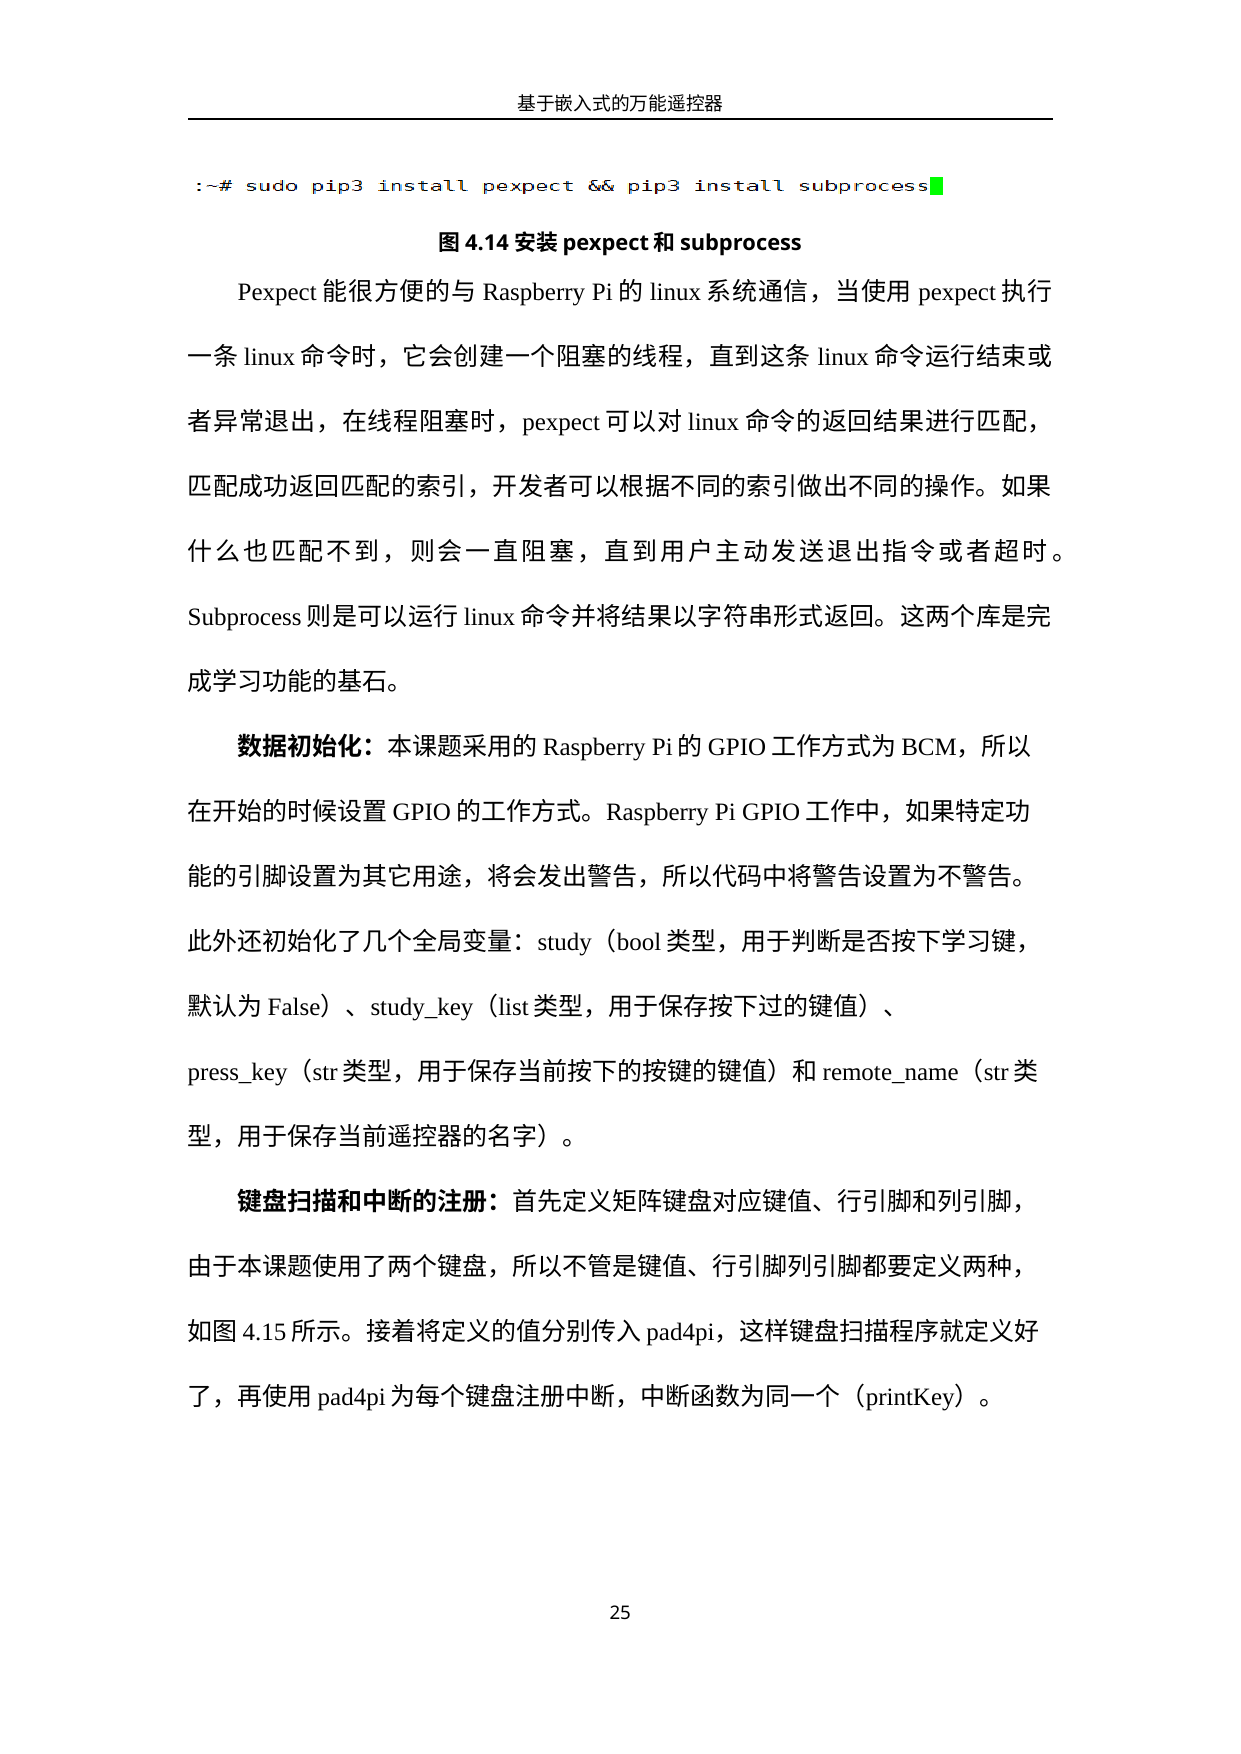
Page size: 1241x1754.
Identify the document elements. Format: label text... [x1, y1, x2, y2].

text 数据初始化：本课题采用的Raspberry Pi的GPIO工作方式为BCM，所以在开始的时候设置GPIO的工作方式。Raspberry Pi GPIO工作中，如果特定功能的引脚设置为其它用途，将会发出警告，所以代码中将警告设置为不警告。此外还初始化了几个全局变量：study（bool类型，用于判断是否按下学习键，默认为False）、study_key（list类型，用于保存按下过的键值）、press_key（str类型，用于保存当前按下的按键的键值）和remote_name（str类型，用于保存当前遥控器的名字）。 [187, 712, 1053, 1167]
text 图4.14 安装pexpect和subprocess [187, 225, 1053, 257]
text 键盘扫描和中断的注册：首先定义矩阵键盘对应键值、行引脚和列引脚，由于本课题使用了两个键盘，所以不管是键值、行引脚列引脚都要定义两种，如图4.15所示。接着将定义的值分别传入pad4pi，这样键盘扫描程序就定义好了，再使用pad4pi为每个键盘注册中断，中断函数为同一个（printKey）。 [187, 1167, 1053, 1427]
text Pexpect能很方便的与Raspberry Pi的linux系统通信，当使用pexpect执行一条linux命令时，它会创建一个阻塞的线程，直到这条linux命令运行结束或者异常退出，在线程阻塞时，pexpect可以对linux命令的返回结果进行匹配，匹配成功返回匹配的索引，开发者可以根据不同的索引做出不同的操作。如果什么也匹配不到，则会一直阻塞，直到用户主动发送退出指令或者超时。Subprocess则是可以运行linux命令并将结果以字符串形式返回。这两个库是完成学习功能的基石。 [187, 257, 1053, 712]
picture [196, 159, 1044, 217]
